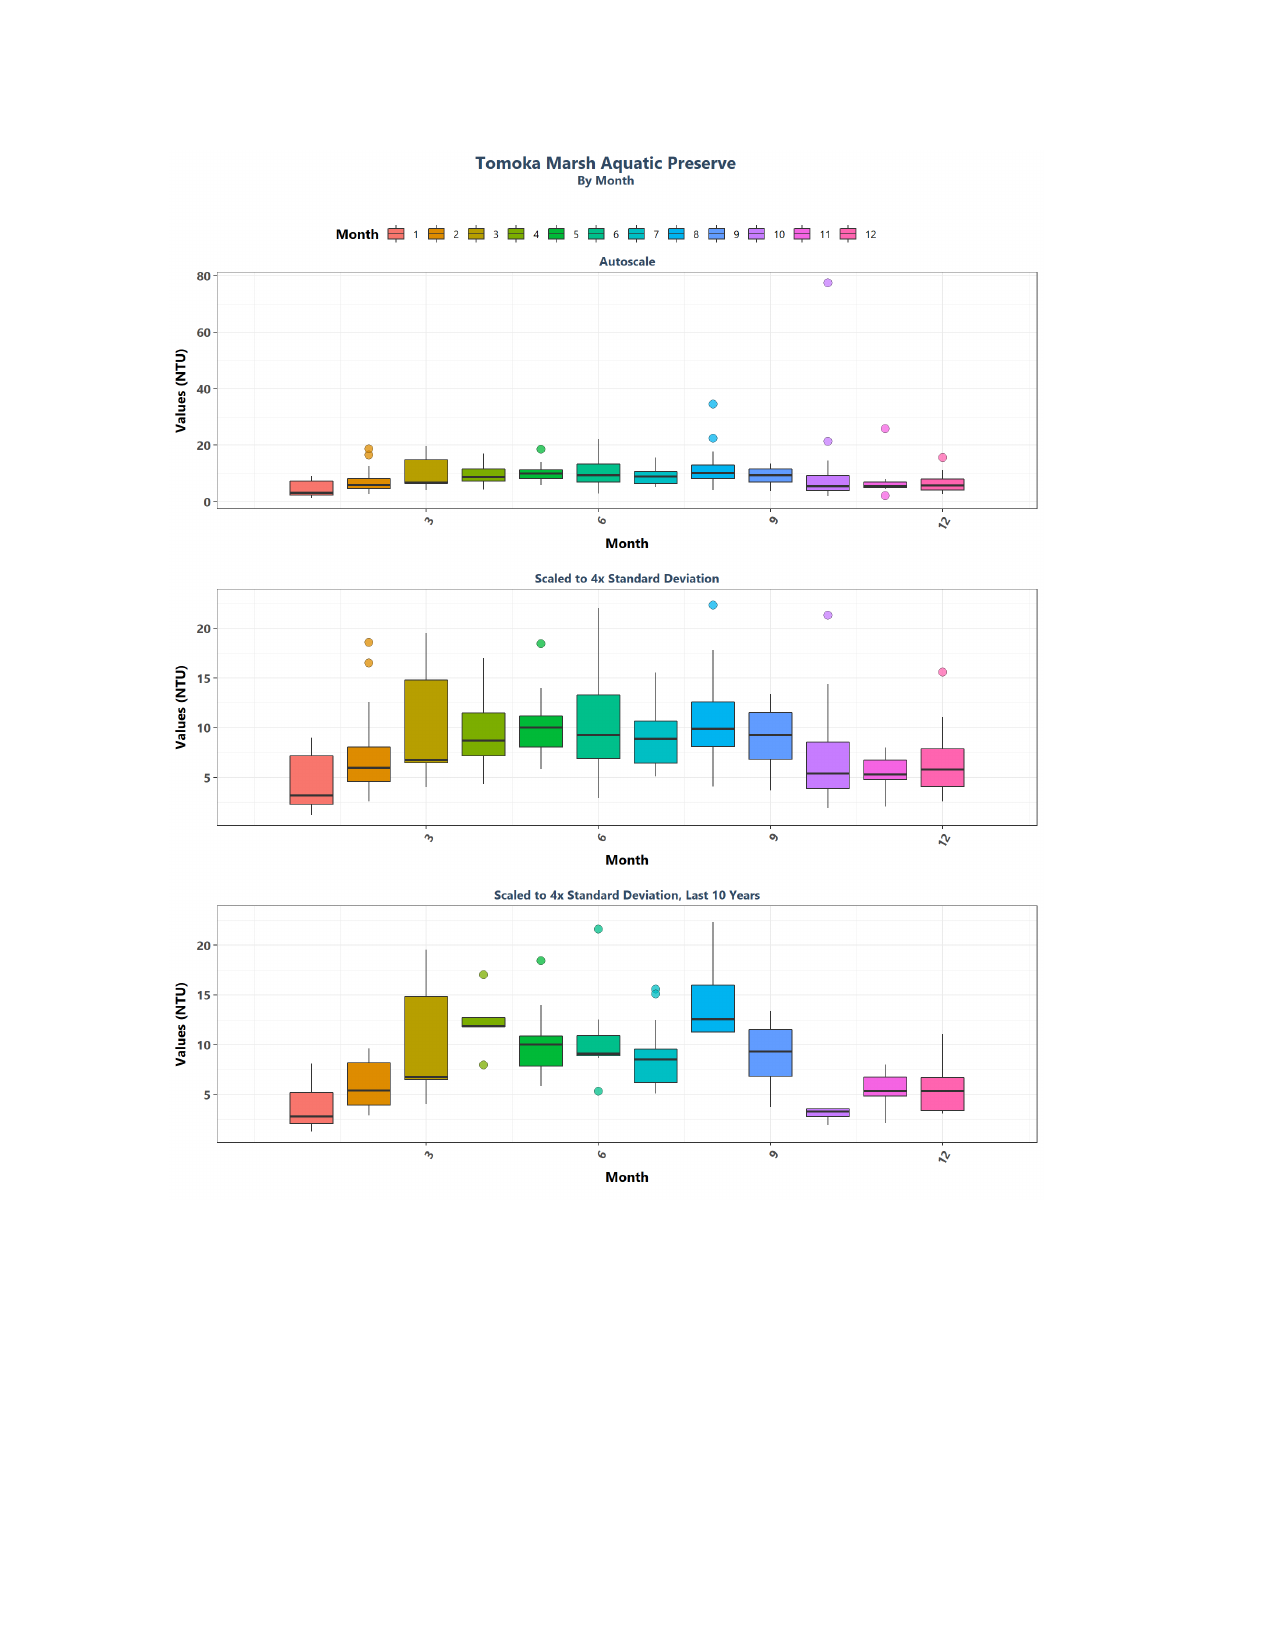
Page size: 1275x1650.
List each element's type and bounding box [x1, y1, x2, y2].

picture [168, 150, 1044, 1200]
